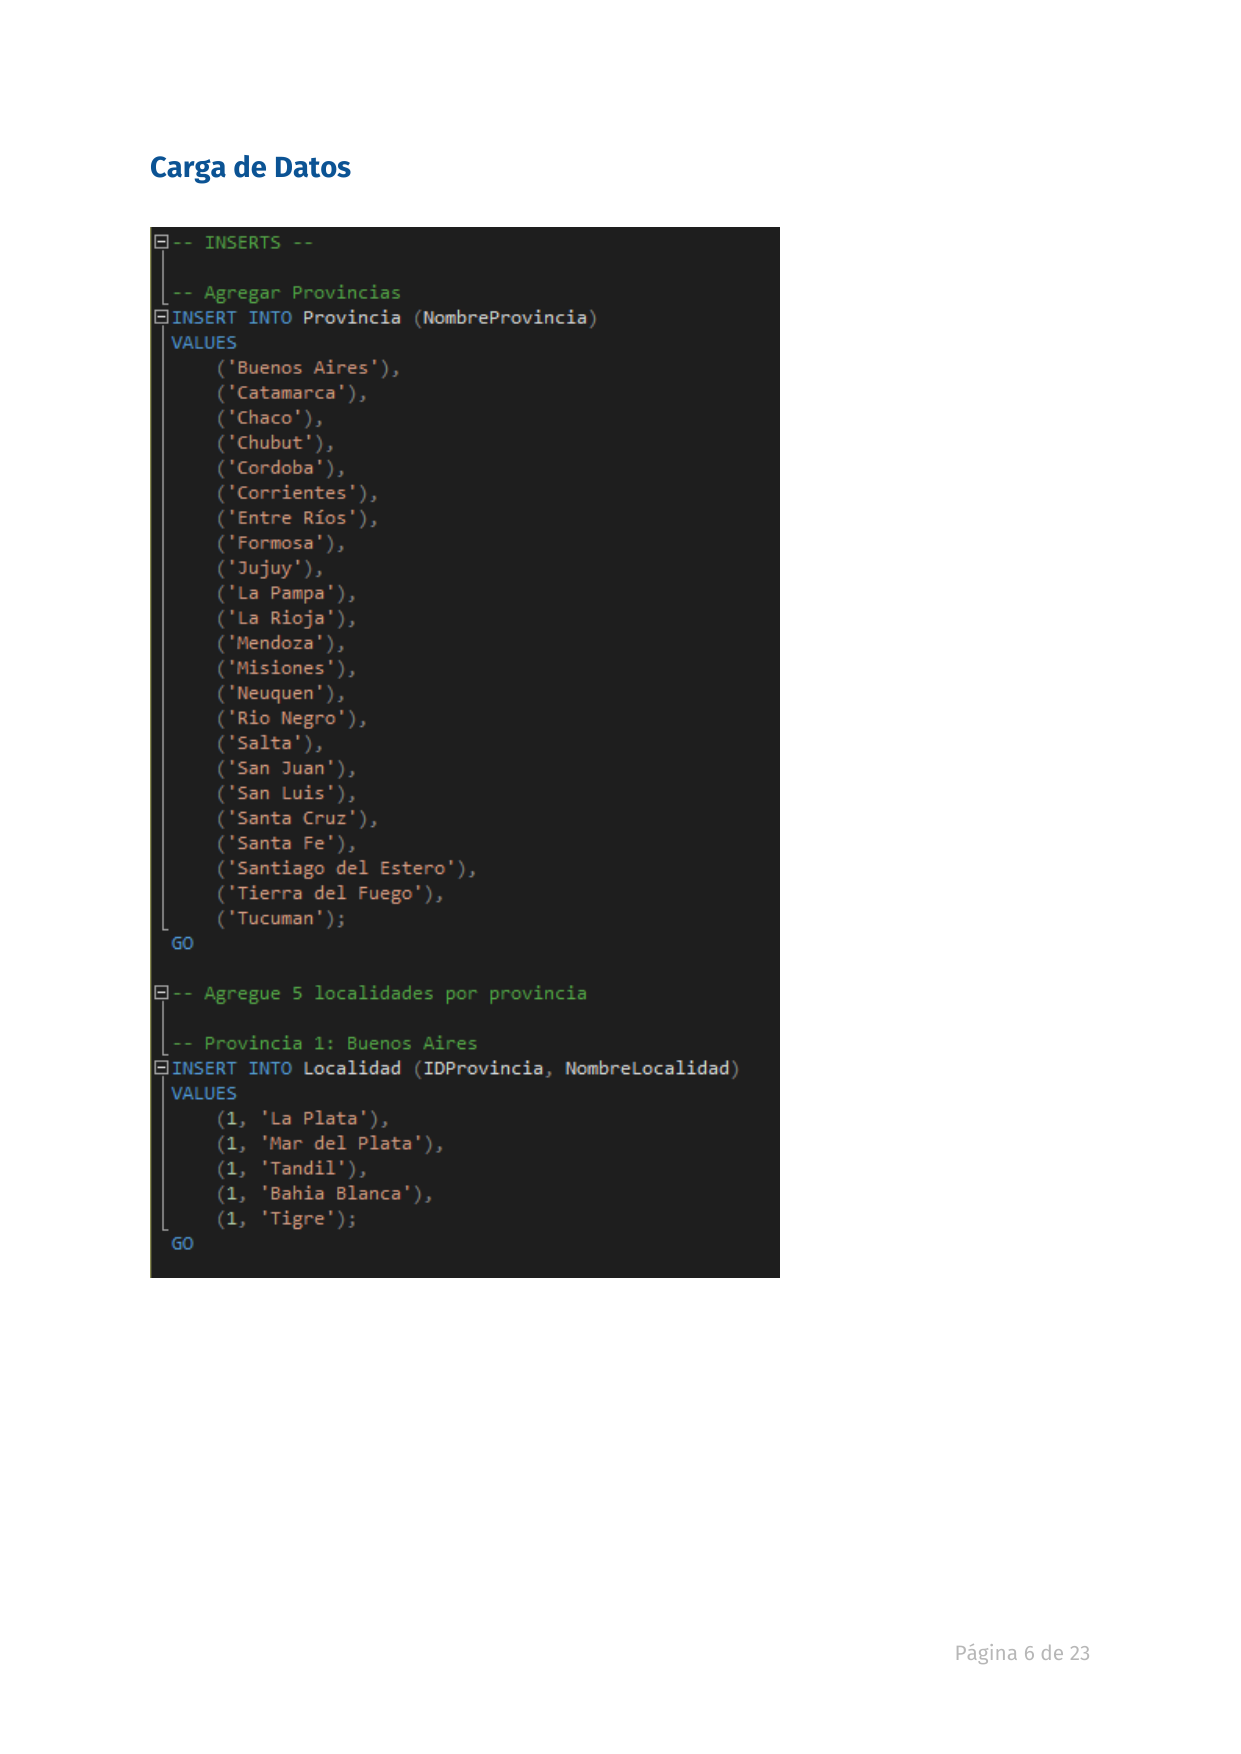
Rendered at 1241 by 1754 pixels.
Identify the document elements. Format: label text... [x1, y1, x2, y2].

picture [150, 227, 780, 1278]
subtitle Carga de Datos [150, 150, 1090, 185]
